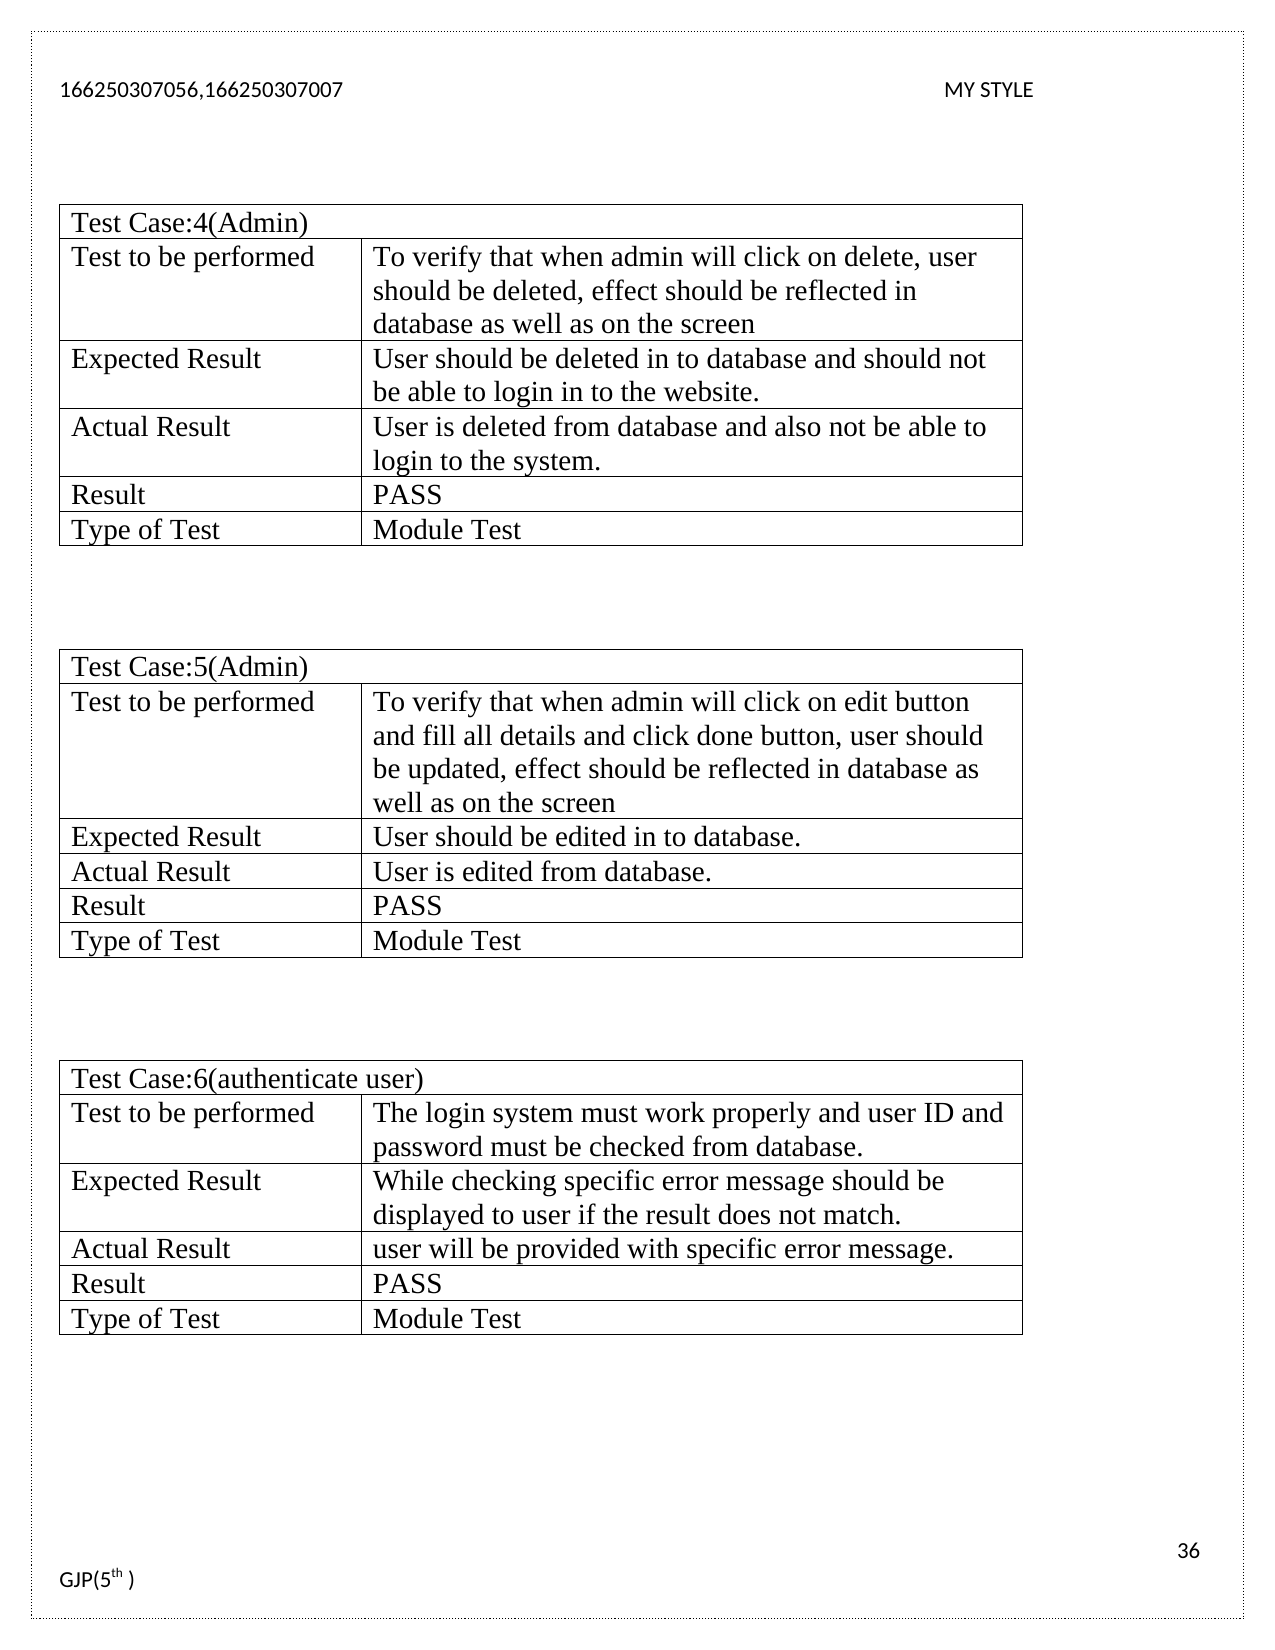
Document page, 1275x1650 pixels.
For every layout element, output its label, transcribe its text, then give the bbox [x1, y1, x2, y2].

table_cell User should be edited in to database. [362, 819, 1022, 853]
table_cell PASS [362, 889, 1022, 922]
table_cell Test to be performed [60, 1095, 361, 1162]
table_cell Type of Test [60, 1301, 361, 1334]
table_cell Result [60, 477, 361, 511]
table_cell User is deleted from database and also not be able to login to the system. [362, 409, 1022, 476]
table_cell While checking specific error message should be displayed to user if the result does not match. [362, 1164, 1022, 1231]
table_cell Actual Result [60, 854, 361, 887]
table_cell Module Test [362, 923, 1022, 957]
table_cell To verify that when admin will click on delete, user should be deleted, effect should be reflected in database as well as on the screen [362, 239, 1022, 340]
table_header Test Case:5(Admin) [60, 650, 1022, 683]
table_header Test Case:4(Admin) [60, 205, 1022, 238]
table_cell Module Test [362, 512, 1022, 545]
table_cell Type of Test [60, 512, 361, 545]
table_cell Expected Result [60, 1164, 361, 1231]
table_cell Expected Result [60, 819, 361, 853]
table_cell Actual Result [60, 1232, 361, 1265]
table_cell Result [60, 1266, 361, 1300]
table_cell Test to be performed [60, 684, 361, 818]
table_cell Actual Result [60, 409, 361, 476]
table_header Test Case:6(authenticate user) [60, 1061, 1022, 1094]
table_cell User is edited from database. [362, 854, 1022, 887]
table_cell Test to be performed [60, 239, 361, 340]
table_cell PASS [362, 477, 1022, 511]
table_cell Expected Result [60, 341, 361, 408]
table_cell User should be deleted in to database and should not be able to login in to the website. [362, 341, 1022, 408]
table_cell Result [60, 889, 361, 922]
table_cell user will be provided with specific error message. [362, 1232, 1022, 1265]
table_cell Type of Test [60, 923, 361, 957]
table_cell PASS [362, 1266, 1022, 1300]
table_cell To verify that when admin will click on edit button and fill all details and click done button, user should be updated, effect should be reflected in database as well as on the screen [362, 684, 1022, 818]
table_cell Module Test [362, 1301, 1022, 1334]
table_cell The login system must work properly and user ID and password must be checked from database. [362, 1095, 1022, 1162]
